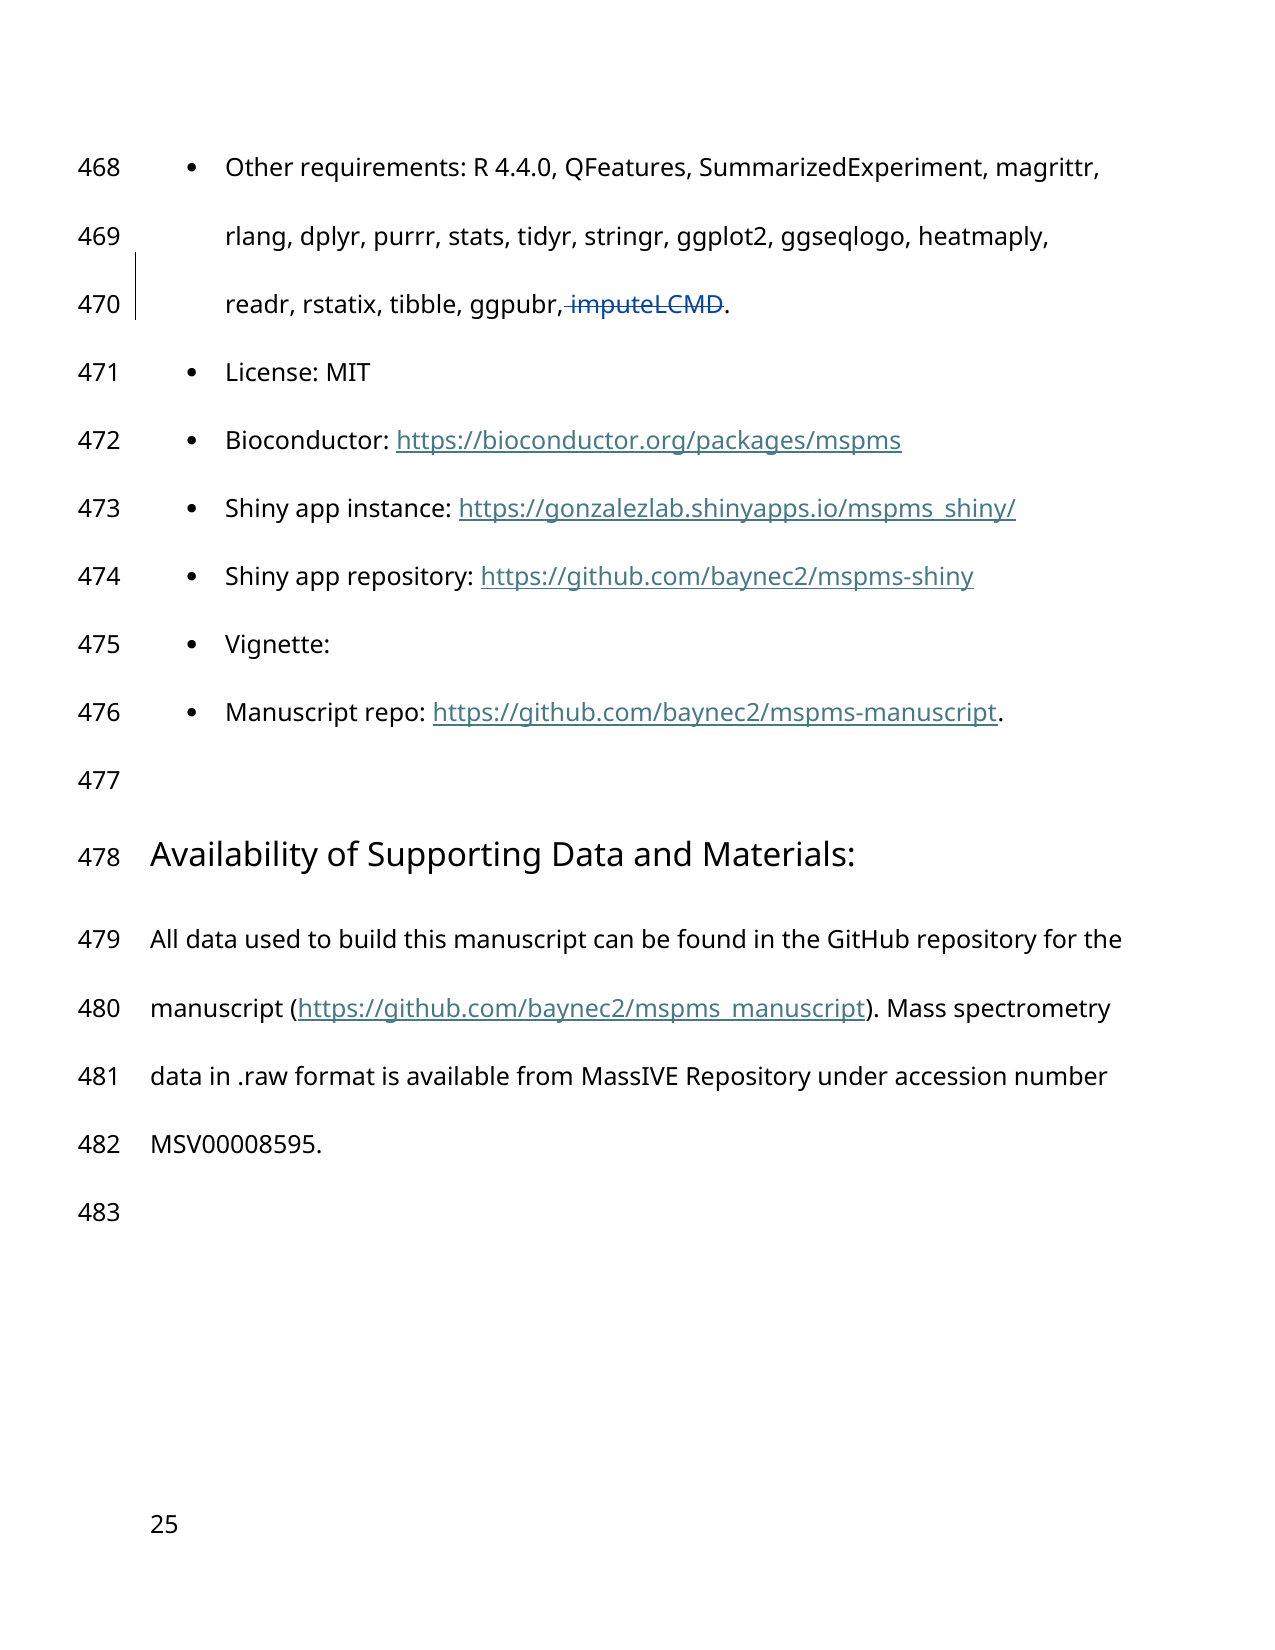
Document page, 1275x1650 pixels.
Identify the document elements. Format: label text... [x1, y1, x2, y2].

list License: MIT [187, 354, 1125, 388]
list Shiny app repository: https://github.com/baynec2/mspms-shiny [187, 559, 1125, 593]
text All data used to build this manuscript can be found in the GitHub repository for the manuscript (https://github.com/baynec2/mspms_manuscript). Mass spectrometry data in .raw format is available from MassIVE Repository under accession number MSV00008595. [150, 922, 1125, 1161]
list Shiny app instance: https://gonzalezlab.shinyapps.io/mspms_shiny/ [187, 491, 1125, 525]
list Vignette: [187, 627, 1125, 661]
text Availability of Supporting Data and Materials: [150, 831, 1125, 877]
list Manuscript repo: https://github.com/baynec2/mspms-manuscript. [187, 695, 1125, 729]
list Other requirements: R 4.4.0, QFeatures, SummarizedExperiment, magrittr, rlang, dplyr, purrr, stats, tidyr, stringr, ggplot2, ggseqlogo, heatmaply, readr, rstatix, tibble, ggpubr,. [187, 150, 1125, 320]
list Bioconductor: https://bioconductor.org/packages/mspms [187, 422, 1125, 457]
